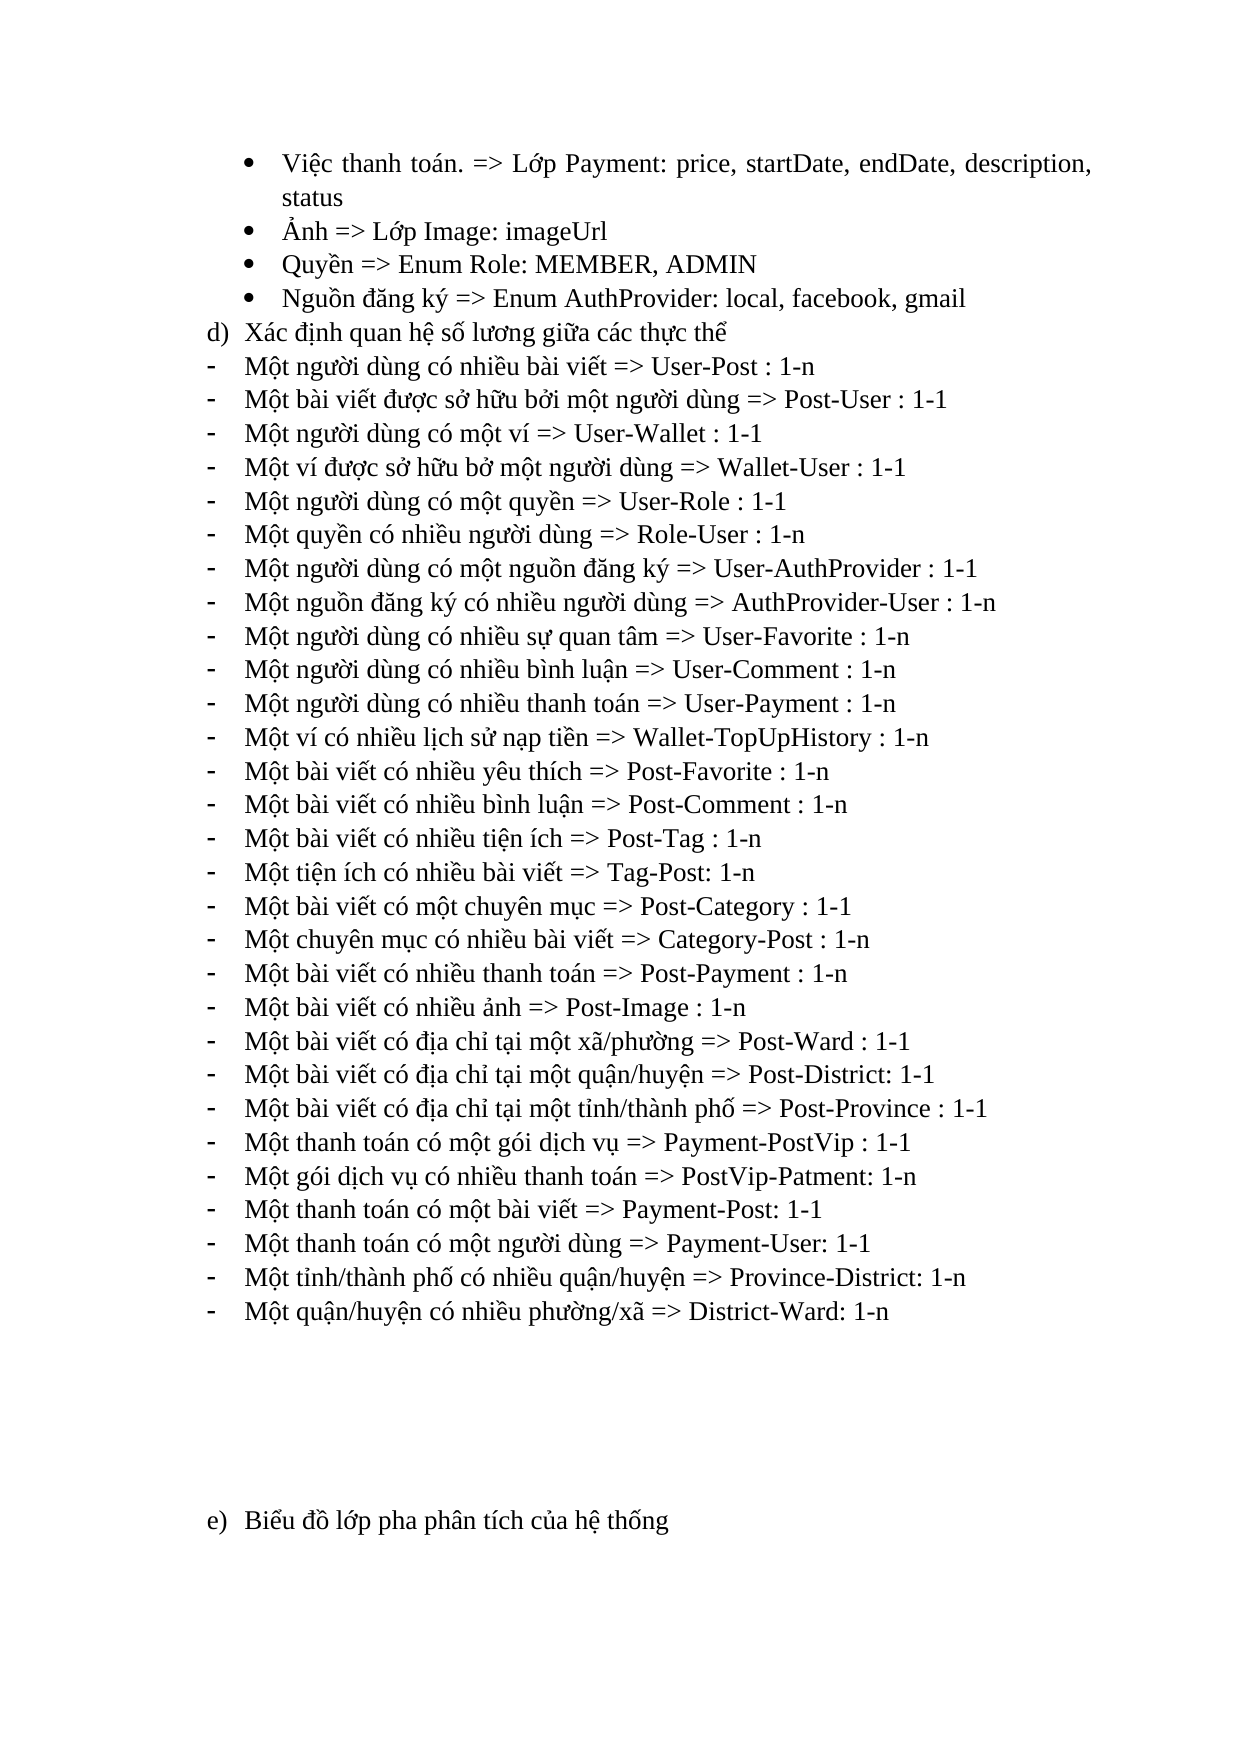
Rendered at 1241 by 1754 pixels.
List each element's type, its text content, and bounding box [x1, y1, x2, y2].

list Một ví có nhiều lịch sử nạp tiền => Wallet-TopUpHistory : 1-n [207, 721, 1093, 752]
list Một người dùng có nhiều thanh toán => User-Payment : 1-n [207, 687, 1093, 718]
list Biểu đồ lớp pha phân tích của hệ thống [207, 1504, 1093, 1535]
list Một quyền có nhiều người dùng => Role-User : 1-n [207, 518, 1093, 549]
list Một bài viết được sở hữu bởi một người dùng => Post-User : 1-1 [207, 383, 1093, 414]
list Một gói dịch vụ có nhiều thanh toán => PostVip-Patment: 1-n [207, 1159, 1093, 1191]
list Một thanh toán có một người dùng => Payment-User: 1-1 [207, 1227, 1093, 1258]
list Một bài viết có nhiều thanh toán => Post-Payment : 1-n [207, 957, 1093, 988]
list Một thanh toán có một bài viết => Payment-Post: 1-1 [207, 1193, 1093, 1224]
list Một người dùng có một quyền => User-Role : 1-1 [207, 484, 1093, 516]
list Việc thanh toán. => Lớp Payment: price, startDate, endDate, description, status [244, 148, 1093, 212]
list Một người dùng có một nguồn đăng ký => User-AuthProvider : 1-1 [207, 552, 1093, 583]
list Nguồn đăng ký => Enum AuthProvider: local, facebook, gmail [244, 282, 1093, 313]
list Một chuyên mục có nhiều bài viết => Category-Post : 1-n [207, 923, 1093, 954]
list Một quận/huyện có nhiều phường/xã => District-Ward: 1-n [207, 1294, 1093, 1326]
list Một bài viết có nhiều yêu thích => Post-Favorite : 1-n [207, 754, 1093, 786]
list Một bài viết có địa chỉ tại một tỉnh/thành phố => Post-Province : 1-1 [207, 1092, 1093, 1123]
list Một người dùng có nhiều bài viết => User-Post : 1-n [207, 349, 1093, 381]
list Một tiện ích có nhiều bài viết => Tag-Post: 1-n [207, 856, 1093, 887]
list Một bài viết có nhiều ảnh => Post-Image : 1-n [207, 991, 1093, 1022]
list Một người dùng có nhiều bình luận => User-Comment : 1-n [207, 653, 1093, 684]
list Quyền => Enum Role: MEMBER, ADMIN [244, 248, 1093, 280]
list Một thanh toán có một gói dịch vụ => Payment-PostVip : 1-1 [207, 1126, 1093, 1157]
list Một bài viết có nhiều bình luận => Post-Comment : 1-n [207, 788, 1093, 819]
list Một bài viết có địa chỉ tại một xã/phường => Post-Ward : 1-1 [207, 1024, 1093, 1056]
list Một tỉnh/thành phố có nhiều quận/huyện => Province-District: 1-n [207, 1261, 1093, 1292]
list Một bài viết có một chuyên mục => Post-Category : 1-1 [207, 889, 1093, 921]
list Một nguồn đăng ký có nhiều người dùng => AuthProvider-User : 1-n [207, 586, 1093, 617]
list Một người dùng có một ví => User-Wallet : 1-1 [207, 417, 1093, 448]
list Một bài viết có địa chỉ tại một quận/huyện => Post-District: 1-1 [207, 1058, 1093, 1089]
list Ảnh => Lớp Image: imageUrl [244, 215, 1093, 246]
list Một ví được sở hữu bở một người dùng => Wallet-User : 1-1 [207, 451, 1093, 482]
list Một người dùng có nhiều sự quan tâm => User-Favorite : 1-n [207, 619, 1093, 651]
list Xác định quan hệ số lương giữa các thực thể [207, 316, 1093, 347]
list Một bài viết có nhiều tiện ích => Post-Tag : 1-n [207, 822, 1093, 853]
